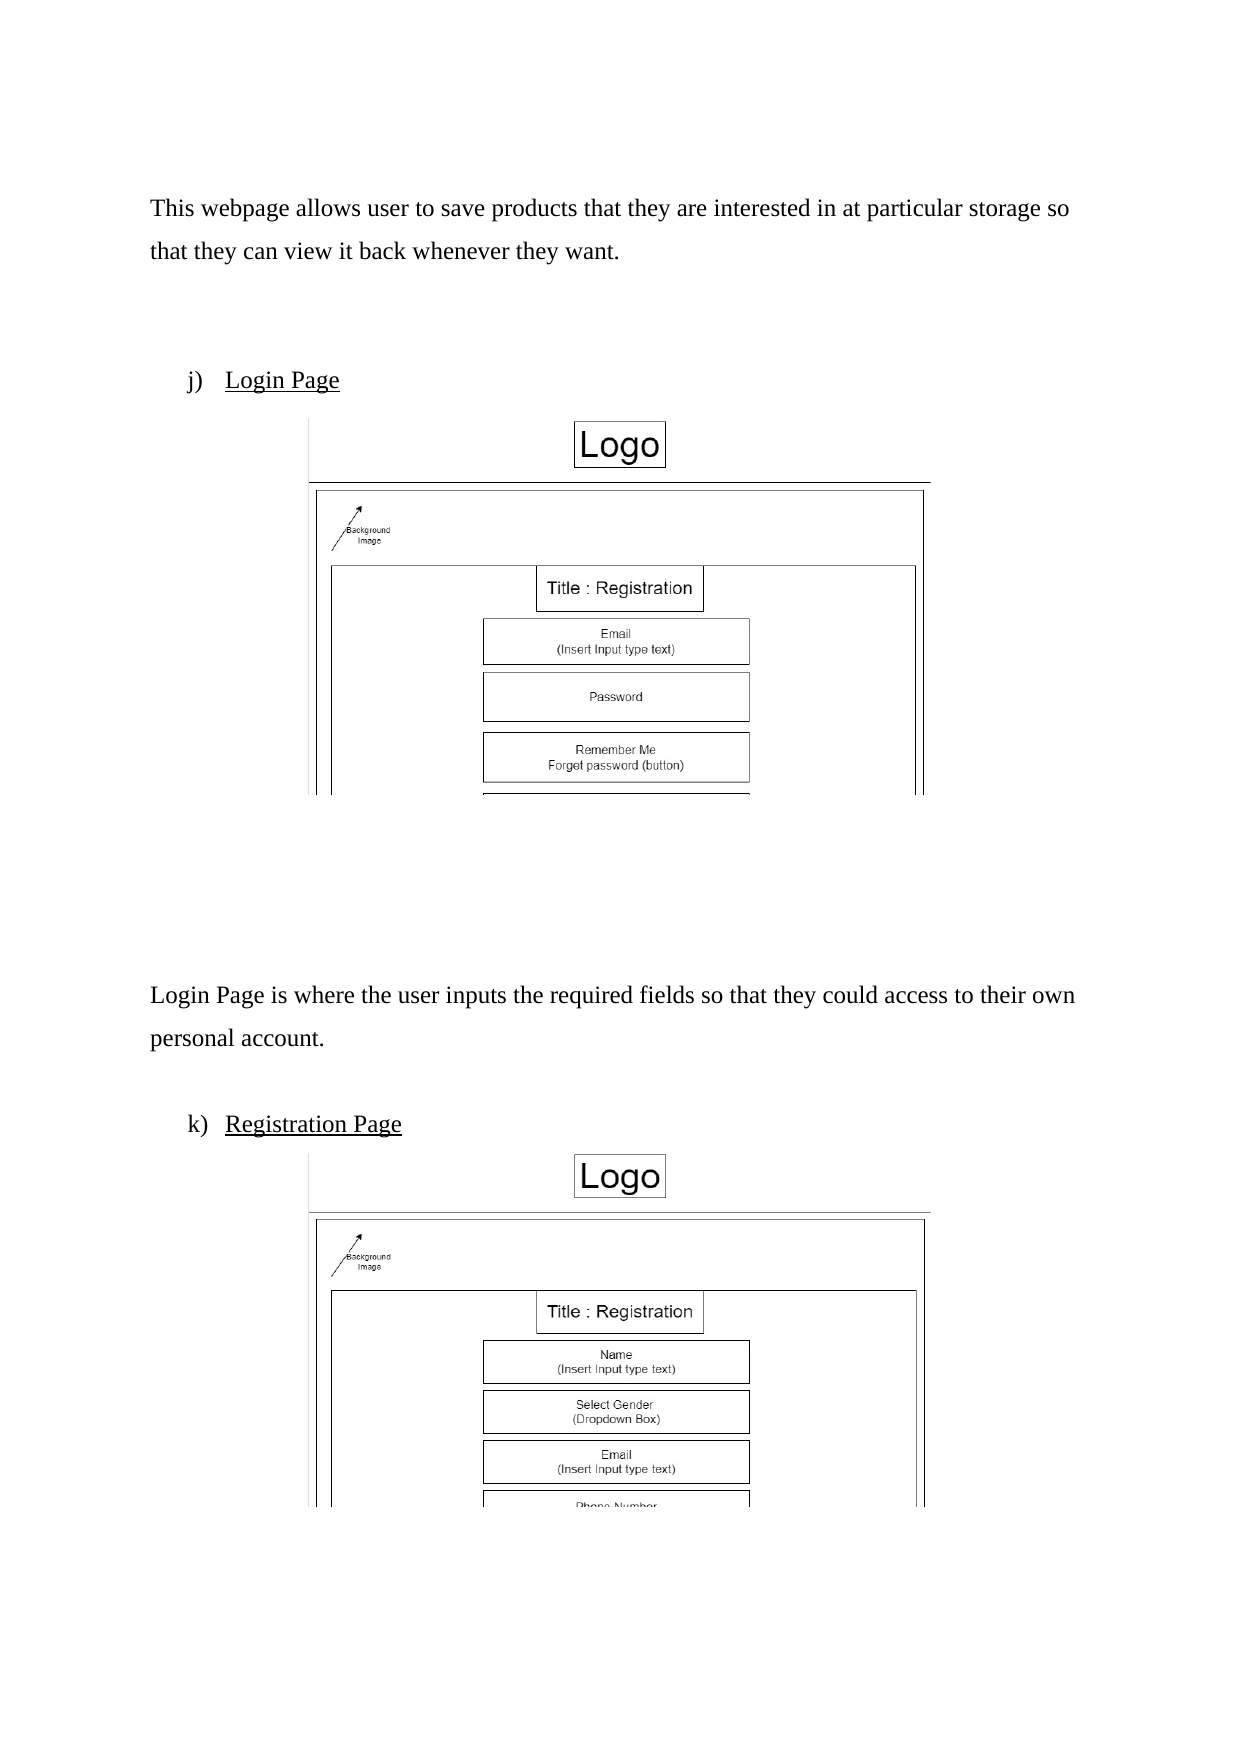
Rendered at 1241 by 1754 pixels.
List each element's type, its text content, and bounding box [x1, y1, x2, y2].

text This webpage allows user to save products that they are interested in at particular storage so that they can view it back whenever they want. [150, 193, 1090, 265]
text Login Page is where the user inputs the required fields so that they could access to their own personal account. [150, 980, 1090, 1052]
list Registration Page [187, 1109, 1090, 1138]
picture [308, 418, 931, 795]
list Login Page [187, 366, 1090, 394]
picture [308, 1153, 931, 1512]
